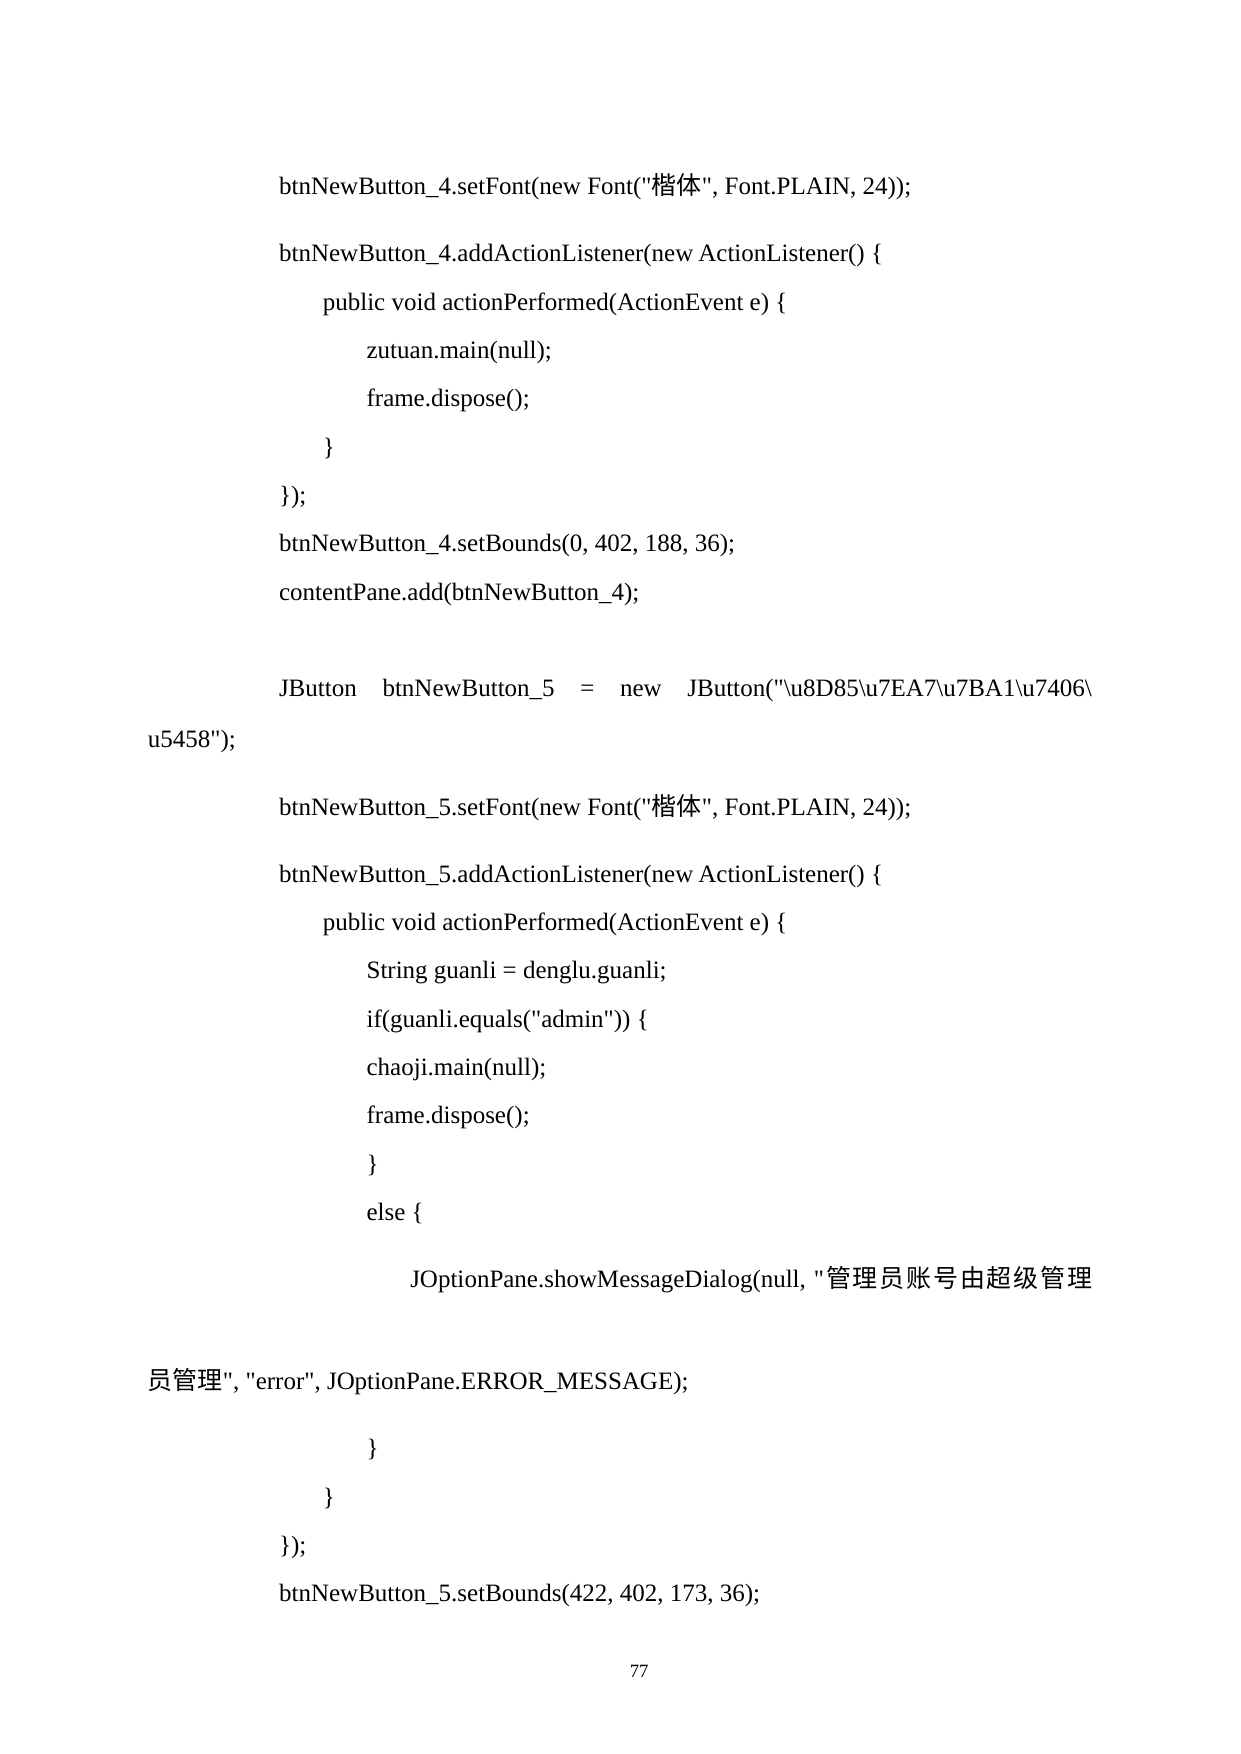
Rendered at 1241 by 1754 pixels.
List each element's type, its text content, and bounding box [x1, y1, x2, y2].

text }); [148, 477, 1092, 511]
text String guanli = denglu.guanli; [148, 953, 1092, 987]
text public void actionPerformed(ActionEvent e) { [148, 284, 1092, 318]
text btnNewButton_5.setBounds(422, 402, 173, 36); [148, 1576, 1092, 1610]
text btnNewButton_5.addActionListener(new ActionListener() { [148, 856, 1092, 890]
text btnNewButton_4.setFont(new Font("楷体", Font.PLAIN, 24)); [148, 150, 1092, 218]
text JOptionPane.showMessageDialog(null, "管理员账号由超级管理员管理", "error", JOptionPane.ERROR_MESSAGE); [148, 1243, 1092, 1413]
text public void actionPerformed(ActionEvent e) { [148, 904, 1092, 938]
text } [148, 429, 1092, 463]
text chaoji.main(null); [148, 1049, 1092, 1083]
text } [148, 1146, 1092, 1180]
text contentPane.add(btnNewButton_4); [148, 574, 1092, 608]
text } [148, 1431, 1092, 1465]
text frame.dispose(); [148, 381, 1092, 415]
text else { [148, 1194, 1092, 1228]
text }); [148, 1527, 1092, 1561]
text if(guanli.equals("admin")) { [148, 1001, 1092, 1035]
text zutuan.main(null); [148, 332, 1092, 366]
text btnNewButton_5.setFont(new Font("楷体", Font.PLAIN, 24)); [148, 770, 1092, 838]
text btnNewButton_4.setBounds(0, 402, 188, 36); [148, 526, 1092, 560]
text frame.dispose(); [148, 1098, 1092, 1132]
text } [148, 1479, 1092, 1513]
text btnNewButton_4.addActionListener(new ActionListener() { [148, 236, 1092, 270]
text JButton btnNewButton_5 = new JButton("\u8D85\u7EA7\u7BA1\u7406\u5458"); [148, 671, 1092, 756]
